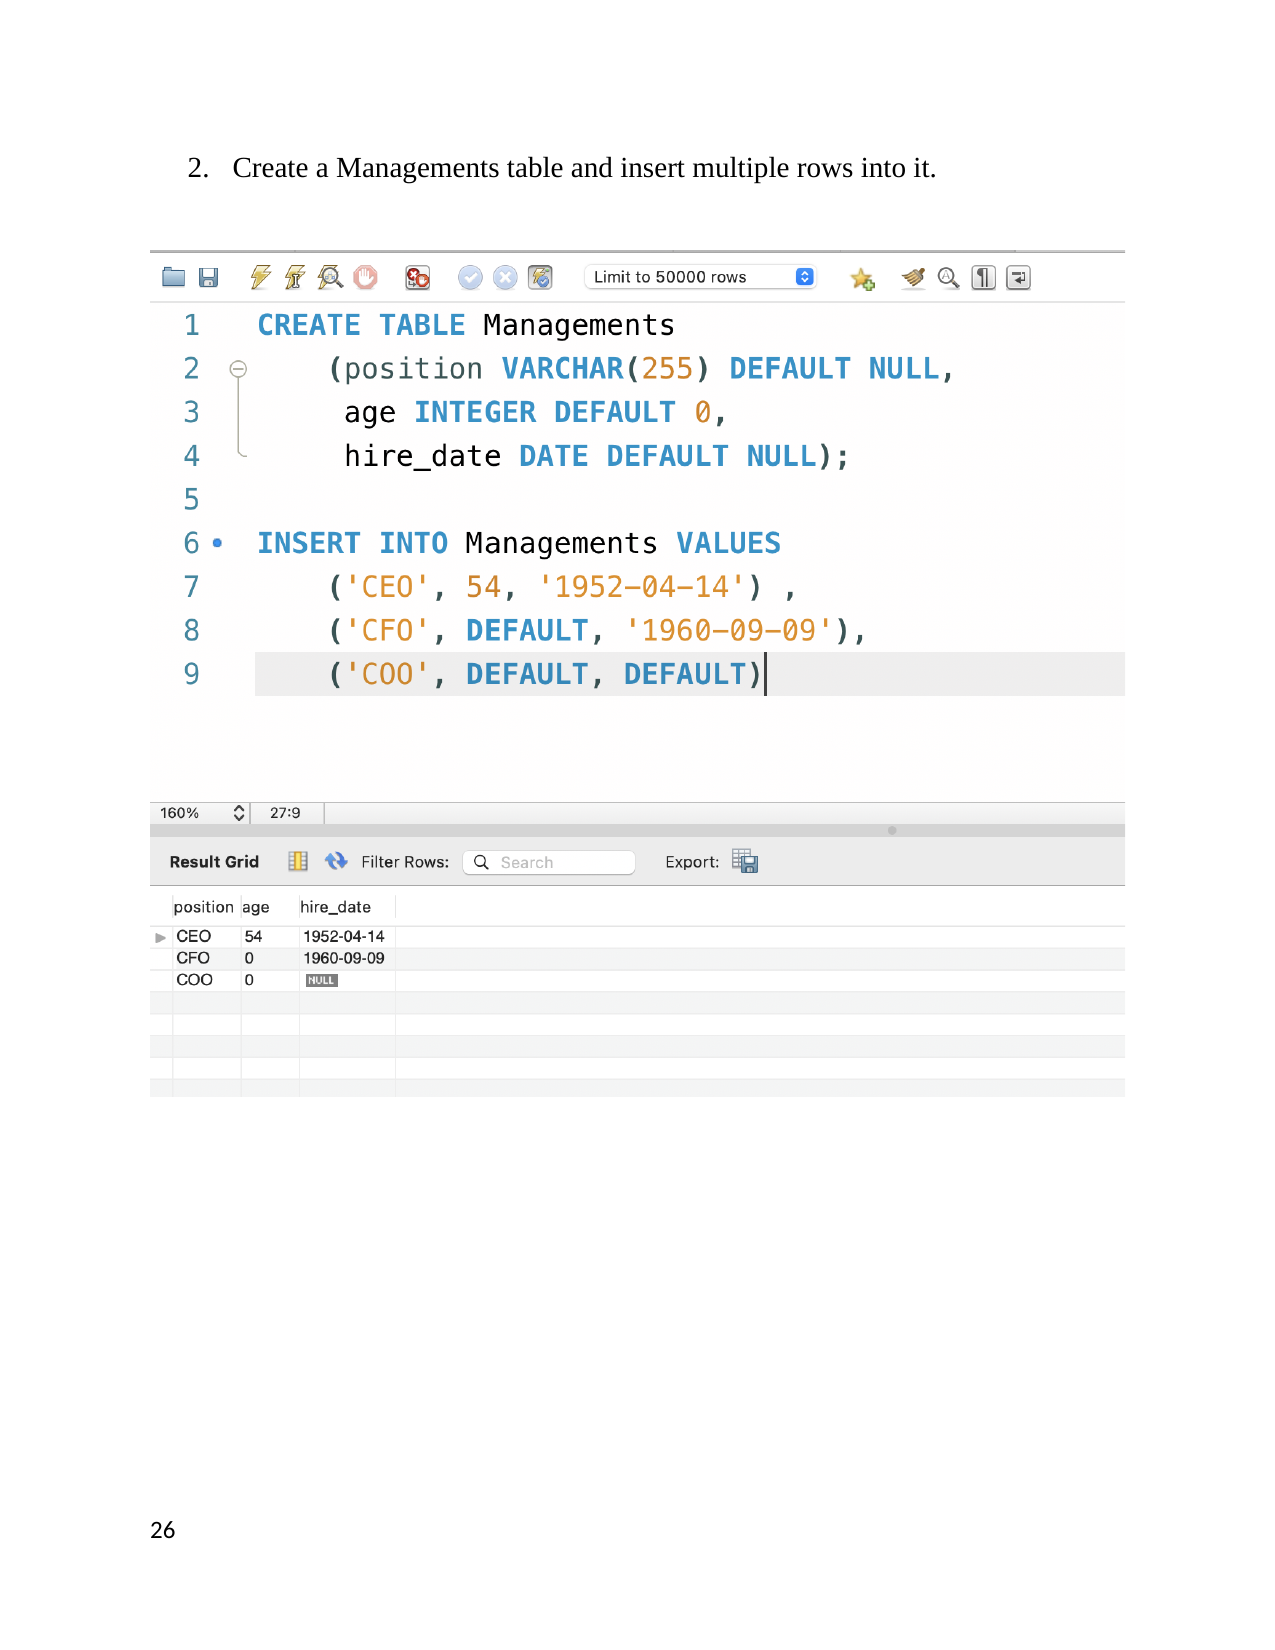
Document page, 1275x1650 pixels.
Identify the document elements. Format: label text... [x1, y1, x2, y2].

picture [150, 250, 1125, 1097]
list Create a Managements table and insert multiple rows into it. [187, 150, 1125, 183]
